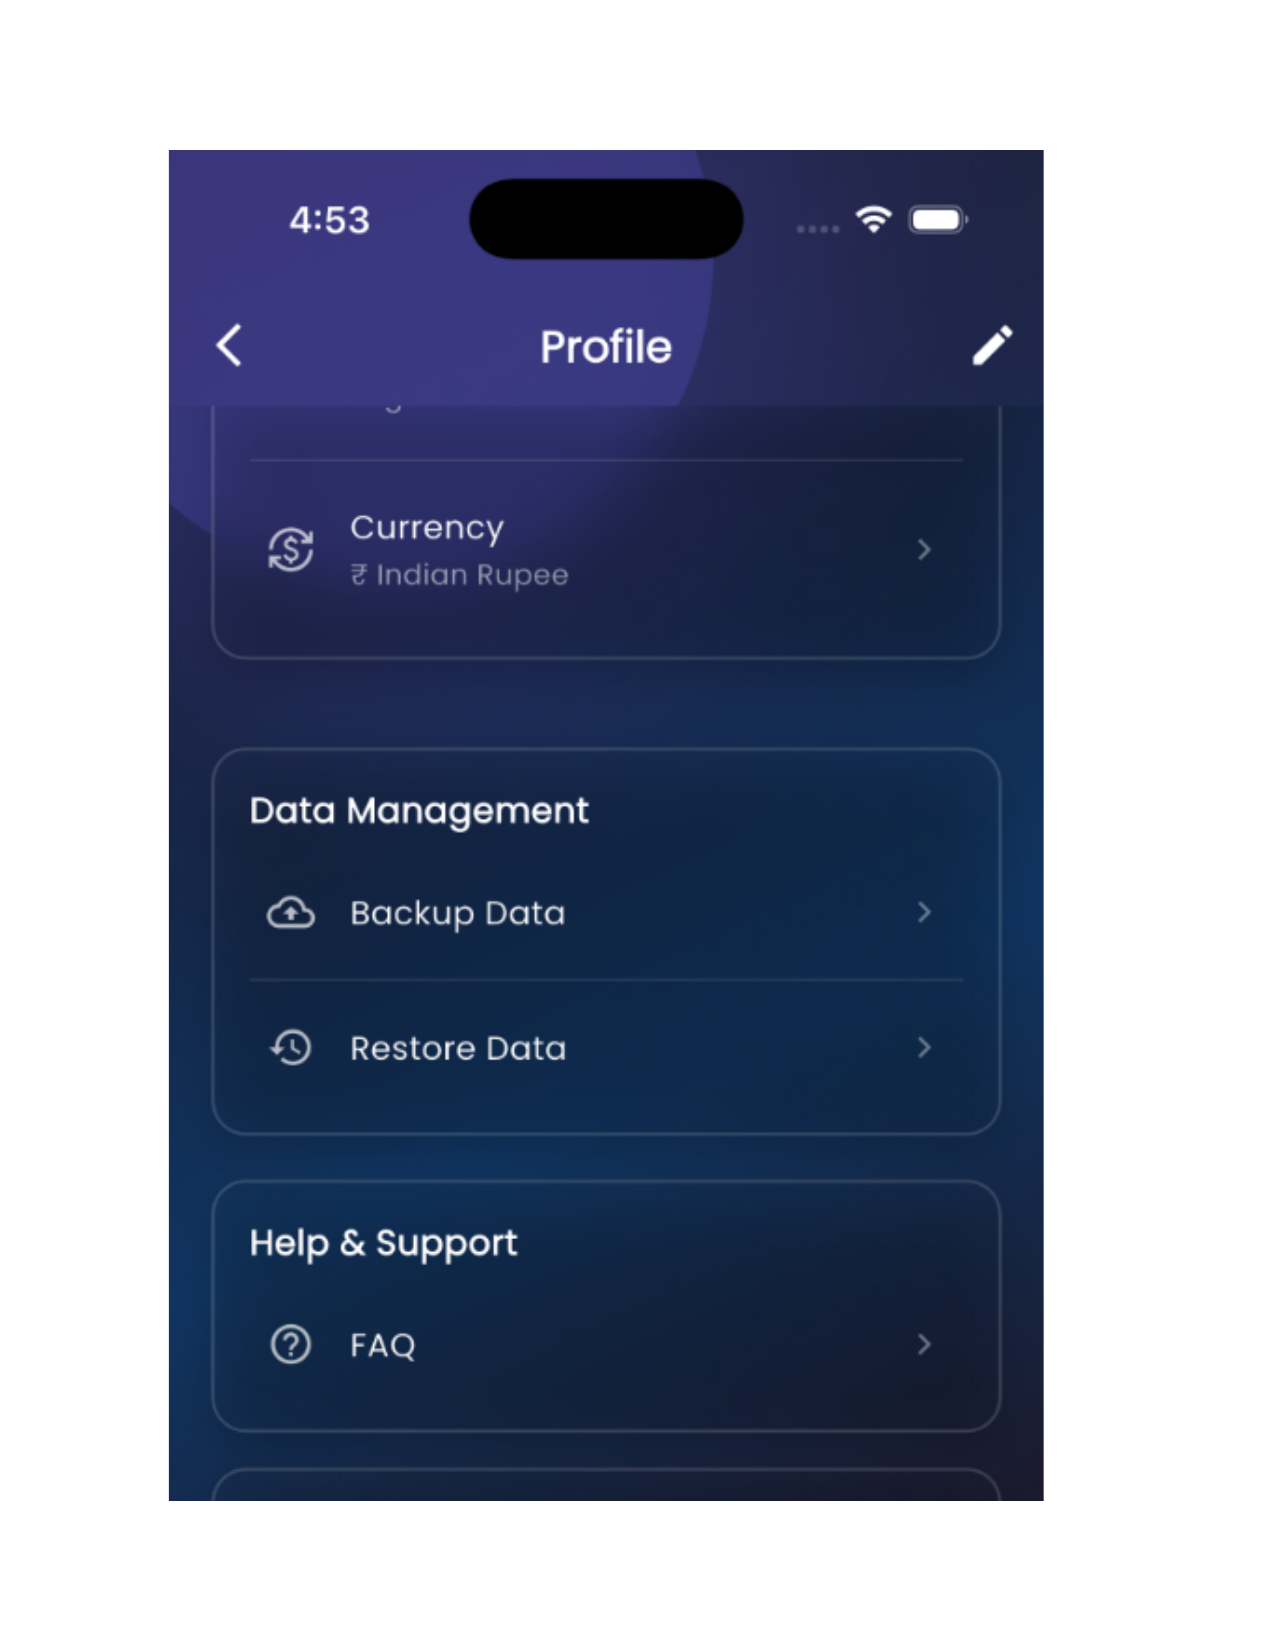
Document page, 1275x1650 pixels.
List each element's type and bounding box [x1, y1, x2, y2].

picture [168, 150, 1044, 1501]
